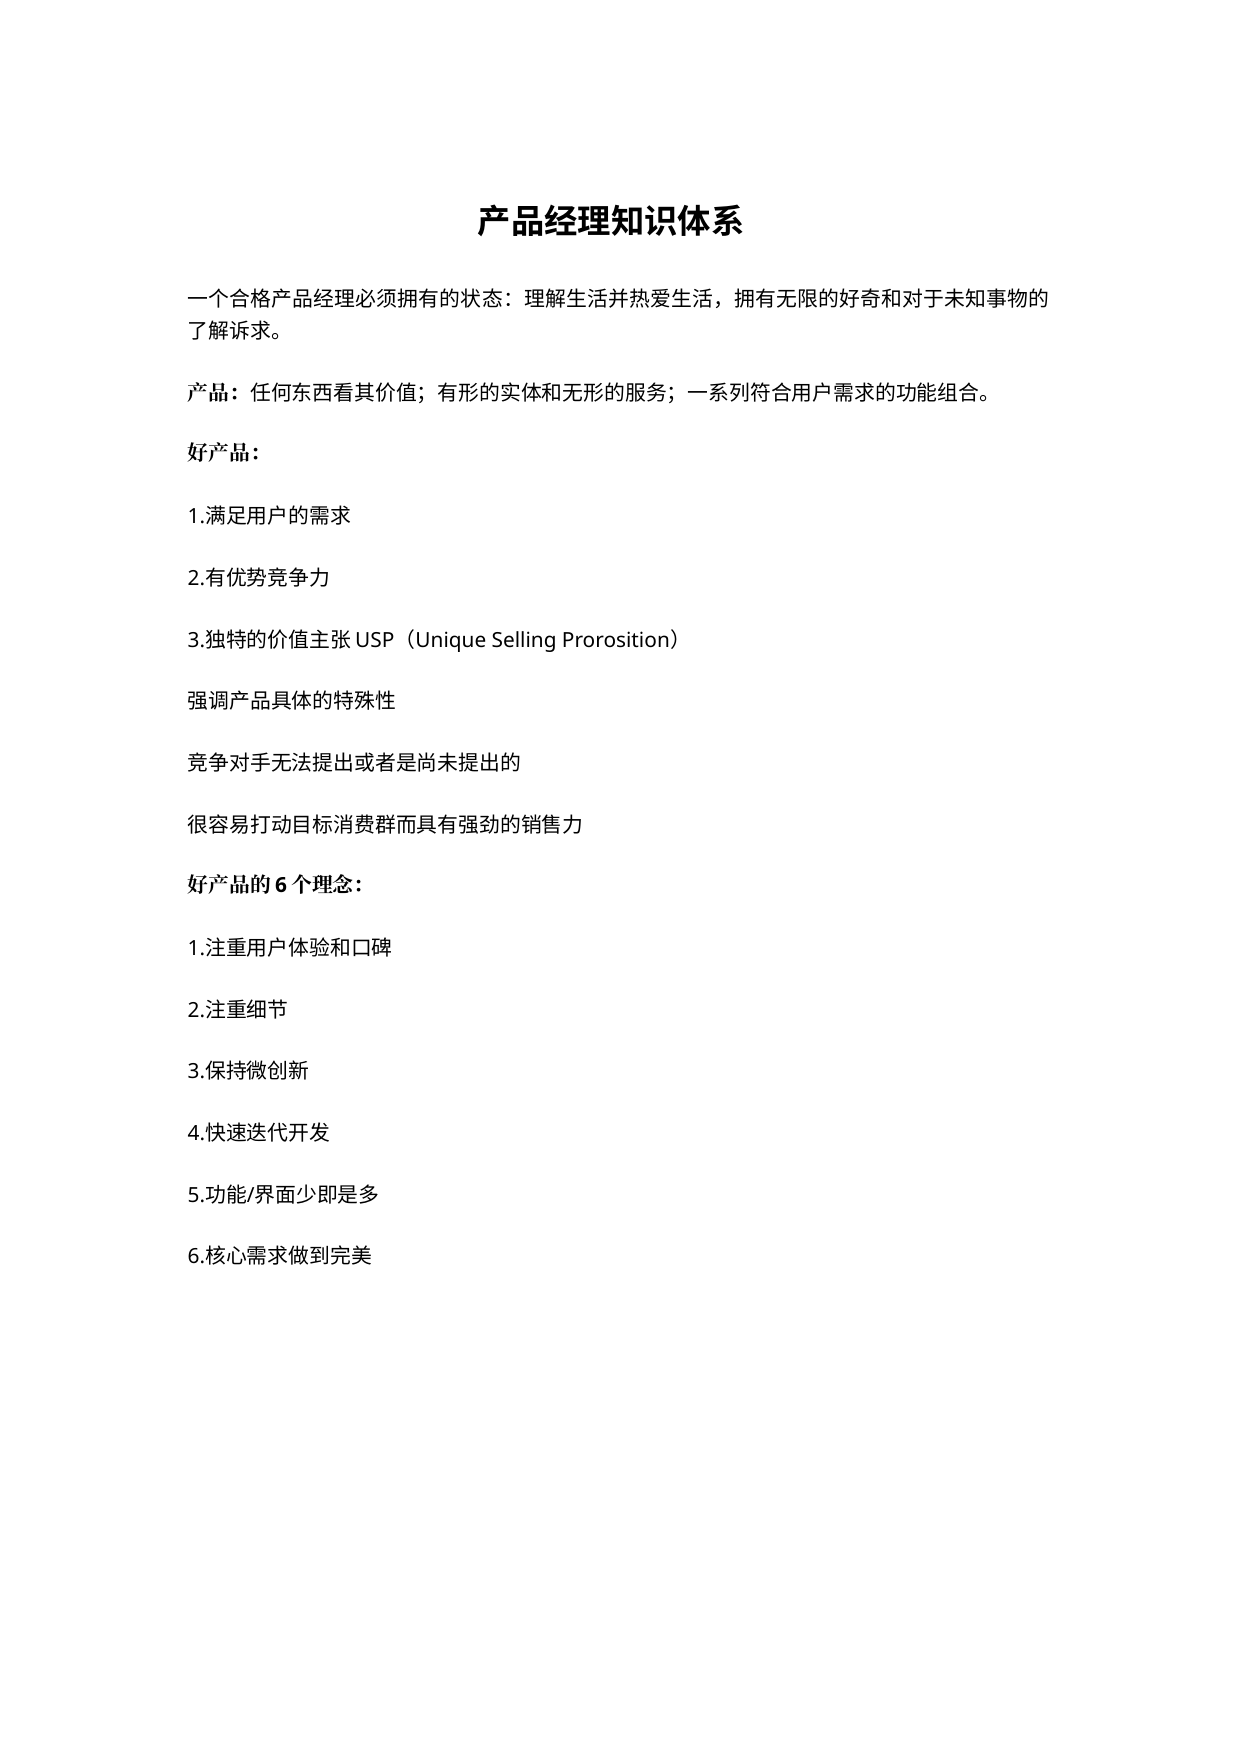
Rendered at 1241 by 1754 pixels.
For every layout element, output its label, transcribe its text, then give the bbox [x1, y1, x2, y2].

text 一个合格产品经理必须拥有的状态：理解生活并热爱生活，拥有无限的好奇和对于未知事物的了解诉求。 [187, 281, 1053, 346]
text 产品：任何东西看其价值；有形的实体和无形的服务；一系列符合用户需求的功能组合。 [187, 375, 1053, 408]
text 好产品： [187, 437, 1053, 469]
text 竞争对手无法提出或者是尚未提出的 [187, 745, 1053, 778]
text 5.功能/界面少即是多 [187, 1177, 1053, 1209]
text 1.满足用户的需求 [187, 499, 1053, 531]
text 很容易打动目标消费群而具有强劲的销售力 [187, 807, 1053, 839]
text 3.独特的价值主张USP（Unique Selling Prorosition） [187, 622, 1053, 654]
text 2.有优势竞争力 [187, 560, 1053, 593]
text 6.核心需求做到完美 [187, 1239, 1053, 1271]
text 好产品的6个理念： [187, 869, 1053, 901]
text 2.注重细节 [187, 992, 1053, 1024]
text 强调产品具体的特殊性 [187, 684, 1053, 716]
text 3.保持微创新 [187, 1054, 1053, 1086]
text 4.快速迭代开发 [187, 1115, 1053, 1148]
text 1.注重用户体验和口碑 [187, 930, 1053, 963]
title 产品经理知识体系 [169, 187, 1053, 252]
